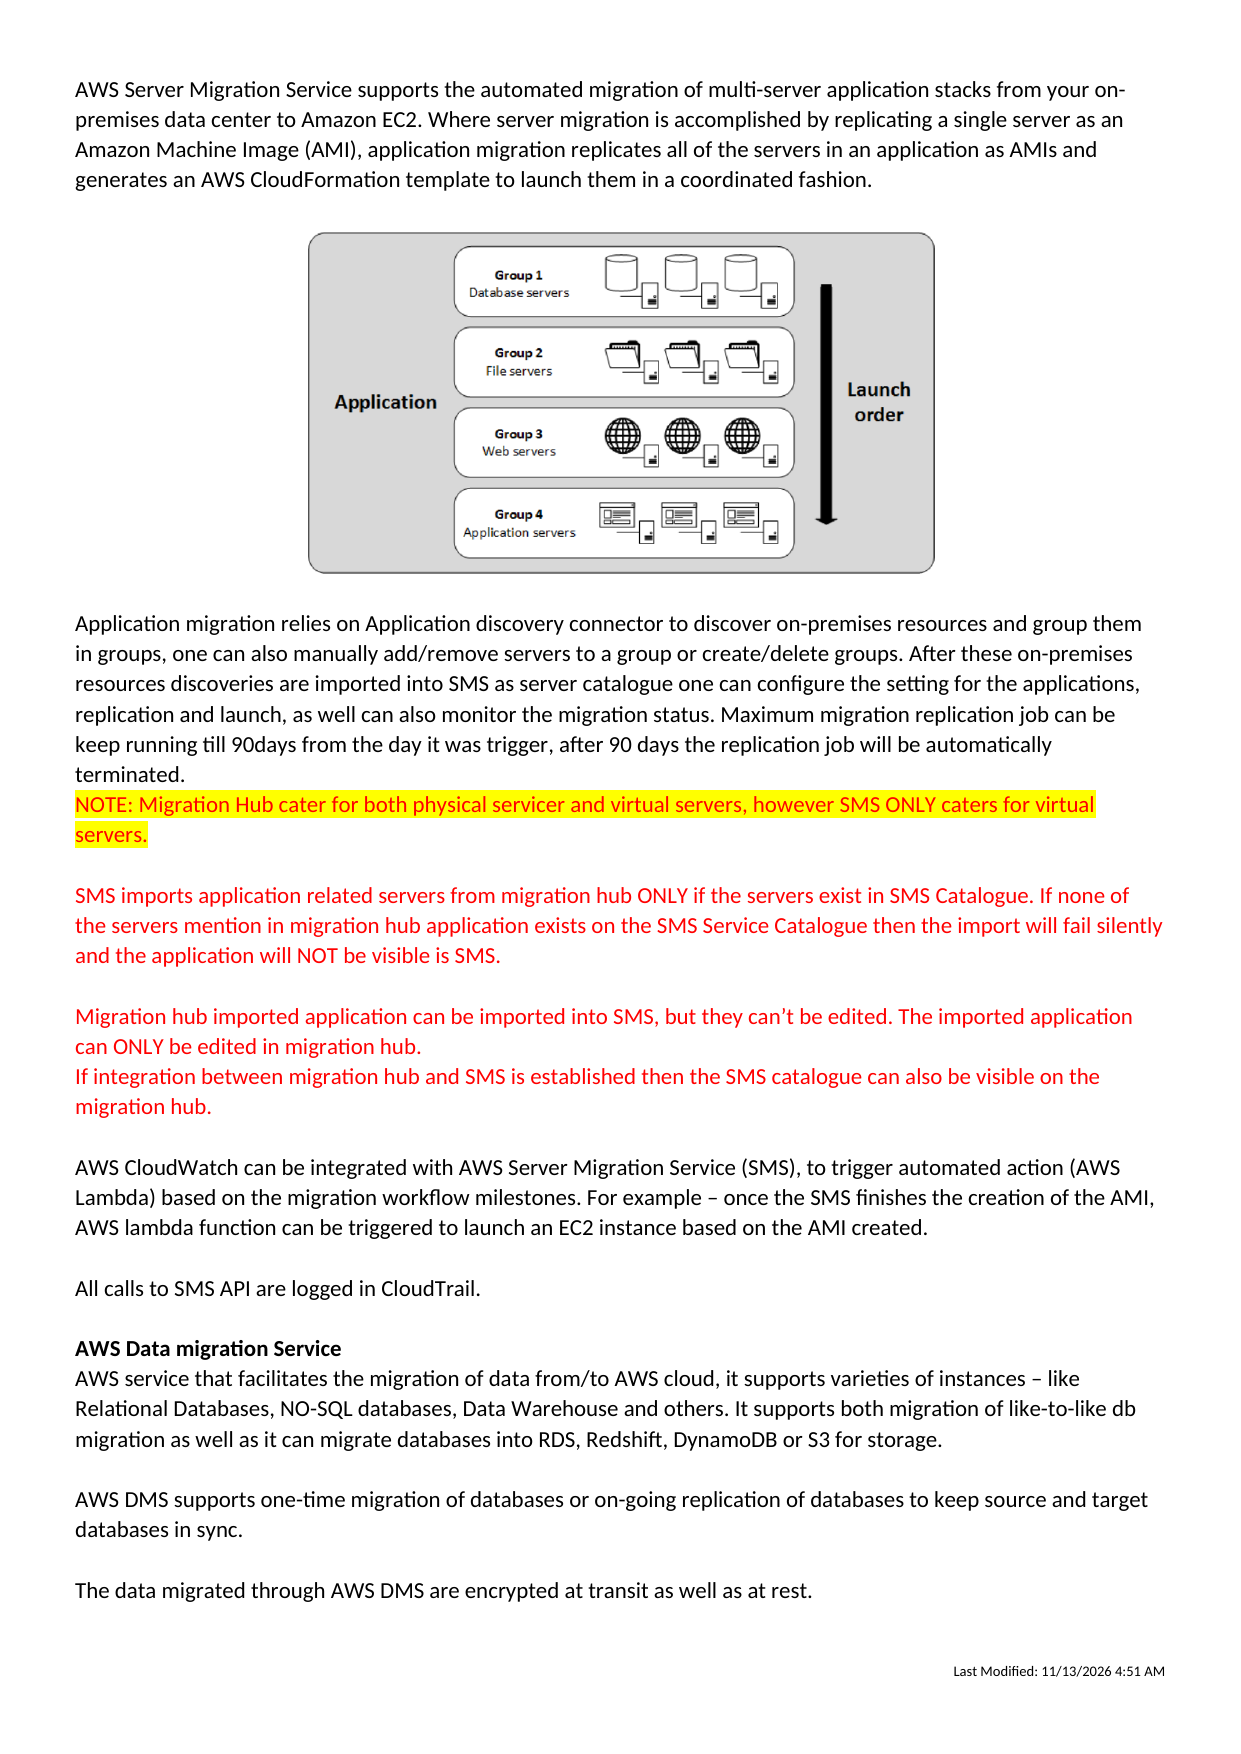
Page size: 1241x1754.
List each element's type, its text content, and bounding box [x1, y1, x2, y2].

text SMS imports application related servers from migration hub ONLY if the servers exist in SMS Catalogue. If none of the servers mention in migration hub application exists on the SMS Service Catalogue then the import will fail silently and the application will NOT be visible is SMS. [75, 881, 1165, 969]
picture [302, 226, 938, 577]
text AWS CloudWatch can be integrated with AWS Server Migration Service (SMS), to trigger automated action (AWS Lambda) based on the migration workflow milestones. For example – once the SMS finishes the creation of the AMI, AWS lambda function can be triggered to launch an EC2 instance based on the AMI created. [75, 1153, 1165, 1241]
text All calls to SMS API are logged in CloudTrail. [75, 1274, 1165, 1302]
text AWS Data migration Service [75, 1334, 1165, 1362]
text Application migration relies on Application discovery connector to discover on-premises resources and group them in groups, one can also manually add/remove servers to a group or create/delete groups. After these on-premises resources discoveries are imported into SMS as server catalogue one can configure the setting for the applications, replication and launch, as well can also monitor the migration status. Maximum migration replication job can be keep running till 90days from the day it was trigger, after 90 days the replication job will be automatically terminated. [75, 609, 1165, 788]
text The data migrated through AWS DMS are encrypted at transit as well as at rest. [75, 1576, 1165, 1604]
text AWS Server Migration Service supports the automated migration of multi-server application stacks from your on-premises data center to Amazon EC2. Where server migration is accomplished by replicating a single server as an Amazon Machine Image (AMI), application migration replicates all of the servers in an application as AMIs and generates an AWS CloudFormation template to launch them in a coordinated fashion. [75, 75, 1165, 194]
text If integration between migration hub and SMS is established then the SMS catalogue can also be visible on the migration hub. [75, 1062, 1165, 1120]
text Migration hub imported application can be imported into SMS, but they can’t be edited. The imported application can ONLY be edited in migration hub. [75, 1002, 1165, 1060]
text NOTE: Migration Hub cater for both physical servicer and virtual servers, however SMS ONLY caters for virtual servers. [75, 790, 1165, 848]
text AWS DMS supports one-time migration of databases or on-going replication of databases to keep source and target databases in sync. [75, 1485, 1165, 1543]
text AWS service that facilitates the migration of data from/to AWS cloud, it supports varieties of instances – like Relational Databases, NO-SQL databases, Data Warehouse and others. It supports both migration of like-to-like db migration as well as it can migrate databases into RDS, Redshift, DynamoDB or S3 for storage. [75, 1364, 1165, 1453]
